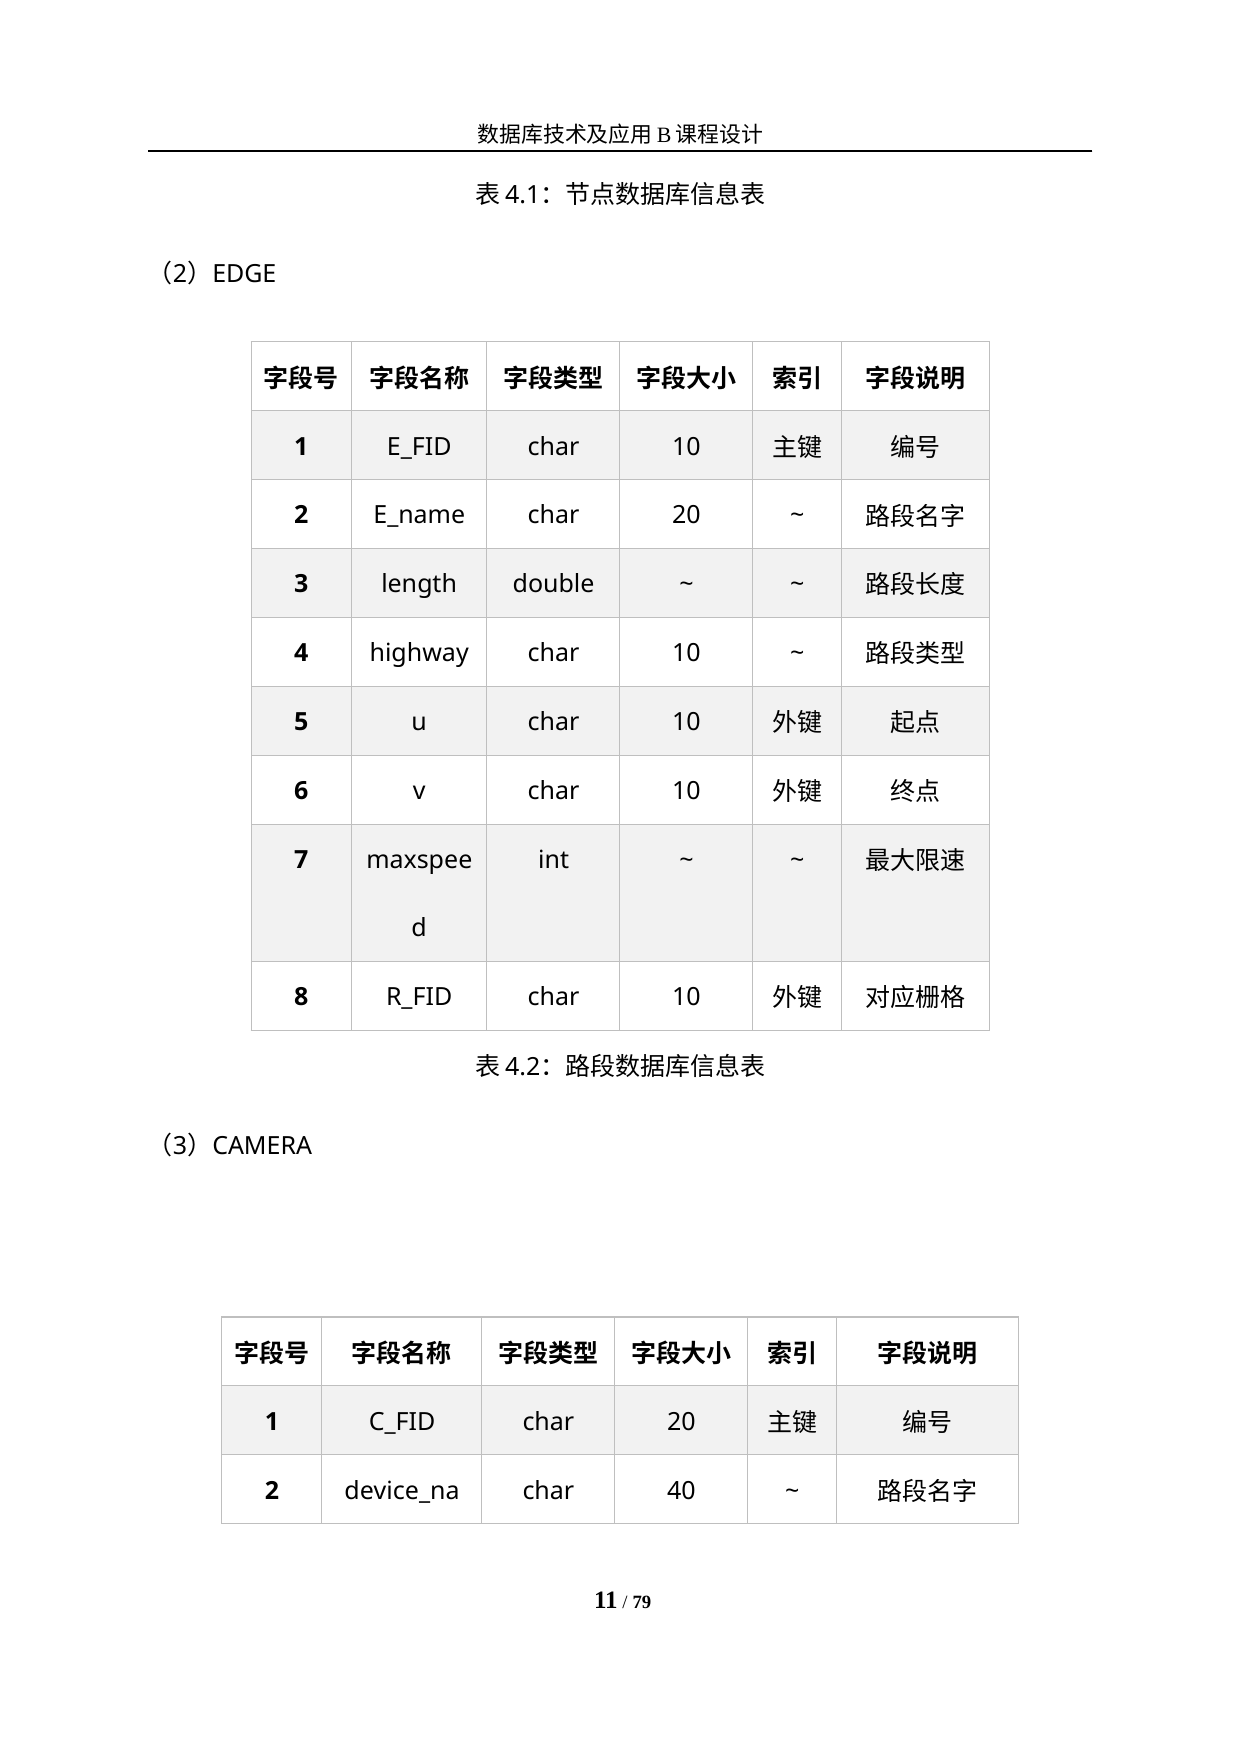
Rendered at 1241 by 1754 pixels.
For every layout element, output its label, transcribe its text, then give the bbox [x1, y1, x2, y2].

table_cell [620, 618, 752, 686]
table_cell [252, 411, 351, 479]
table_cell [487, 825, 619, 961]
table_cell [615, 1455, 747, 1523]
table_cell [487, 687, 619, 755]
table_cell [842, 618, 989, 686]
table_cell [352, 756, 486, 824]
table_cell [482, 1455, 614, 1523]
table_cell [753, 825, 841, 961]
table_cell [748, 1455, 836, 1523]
table_header 字段号 [252, 342, 351, 410]
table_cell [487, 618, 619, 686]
text （2）EDGE [148, 237, 1092, 305]
table_header 字段名称 [352, 342, 486, 410]
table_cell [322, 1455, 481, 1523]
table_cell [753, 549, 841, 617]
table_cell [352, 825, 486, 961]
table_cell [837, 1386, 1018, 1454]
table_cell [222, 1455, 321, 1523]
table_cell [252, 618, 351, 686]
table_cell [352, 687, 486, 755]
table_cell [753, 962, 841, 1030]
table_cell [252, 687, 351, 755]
table_header 字段类型 [487, 342, 619, 410]
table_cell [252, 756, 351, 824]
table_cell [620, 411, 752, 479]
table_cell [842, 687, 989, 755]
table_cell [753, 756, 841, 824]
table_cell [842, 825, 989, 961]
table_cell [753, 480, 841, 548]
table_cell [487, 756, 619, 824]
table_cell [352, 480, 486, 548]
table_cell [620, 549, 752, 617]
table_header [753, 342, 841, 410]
text 表4.1：节点数据库信息表 [148, 159, 1092, 227]
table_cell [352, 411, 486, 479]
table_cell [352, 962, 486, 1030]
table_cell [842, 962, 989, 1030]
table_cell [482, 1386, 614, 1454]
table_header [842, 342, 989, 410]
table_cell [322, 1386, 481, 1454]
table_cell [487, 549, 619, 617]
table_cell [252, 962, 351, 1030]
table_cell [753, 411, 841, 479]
text 表4.2：路段数据库信息表 [148, 1031, 1092, 1099]
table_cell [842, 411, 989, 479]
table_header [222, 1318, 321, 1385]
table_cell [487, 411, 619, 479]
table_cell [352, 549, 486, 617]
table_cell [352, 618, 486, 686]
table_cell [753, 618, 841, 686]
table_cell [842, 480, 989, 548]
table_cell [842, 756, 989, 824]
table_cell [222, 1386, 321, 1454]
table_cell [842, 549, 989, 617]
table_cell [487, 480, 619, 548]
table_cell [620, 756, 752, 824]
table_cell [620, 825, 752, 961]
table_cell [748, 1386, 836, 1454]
text （3）CAMERA [148, 1109, 1092, 1177]
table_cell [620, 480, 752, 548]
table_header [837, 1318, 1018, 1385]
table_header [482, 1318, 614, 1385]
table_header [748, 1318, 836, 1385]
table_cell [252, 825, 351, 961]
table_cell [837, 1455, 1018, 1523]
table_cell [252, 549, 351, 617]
table_header 字段大小 [620, 342, 752, 410]
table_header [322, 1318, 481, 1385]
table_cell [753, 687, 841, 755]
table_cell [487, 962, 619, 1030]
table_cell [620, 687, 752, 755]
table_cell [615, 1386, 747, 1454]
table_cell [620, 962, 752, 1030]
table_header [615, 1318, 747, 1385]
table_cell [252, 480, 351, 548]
